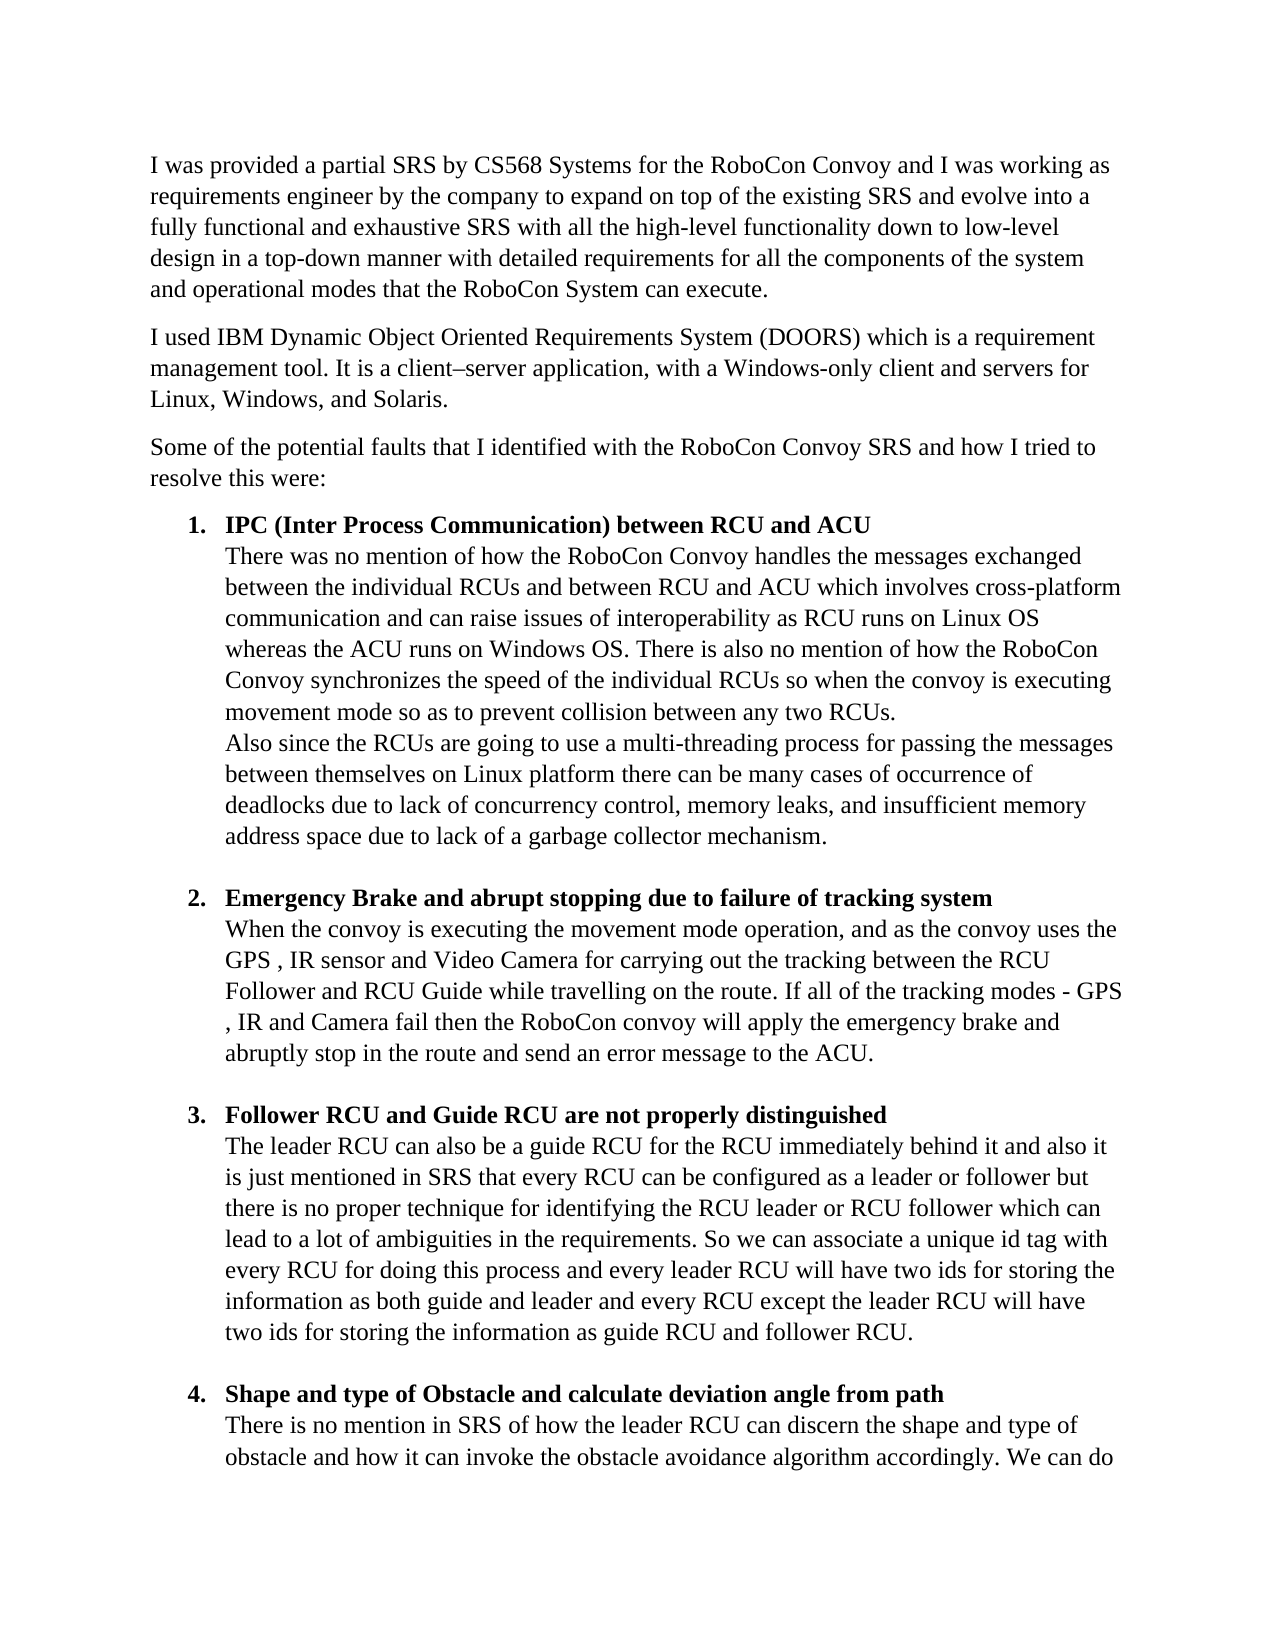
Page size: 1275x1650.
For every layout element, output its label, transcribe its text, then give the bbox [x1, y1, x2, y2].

list Shape and type of Obstacle and calculate deviation angle from path [187, 1379, 1125, 1408]
list Emergency Brake and abrupt stopping due to failure of tracking system [187, 883, 1125, 912]
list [225, 1411, 1125, 1470]
list Follower RCU and Guide RCU are not properly distinguished [187, 1100, 1125, 1129]
text I used IBM Dynamic Object Oriented Requirements System (DOORS) which is a requirement management tool. It is a client–server application, with a Windows-only client and servers for Linux, Windows, and Solaris. [150, 322, 1125, 413]
list IPC (Inter Process Communication) between RCU and ACU [187, 510, 1125, 539]
list Also since the RCUs are going to use a multi-threading process for passing the messages between themselves on Linux platform there can be many cases of occurrence of deadlocks due to lack of concurrency control, memory leaks, and insufficient memory address space due to lack of a garbage collector mechanism. [225, 728, 1125, 849]
text I was provided a partial SRS by CS568 Systems for the RoboCon Convoy and I was working as requirements engineer by the company to expand on top of the existing SRS and evolve into a fully functional and exhaustive SRS with all the high-level functionality down to low-level design in a top-down manner with detailed requirements for all the components of the system and operational modes that the RoboCon System can execute. [150, 150, 1125, 303]
list When the convoy is executing the movement mode operation, and as the convoy uses the GPS , IR sensor and Video Camera for carrying out the tracking between the RCU Follower and RCU Guide while travelling on the route. If all of the tracking modes - GPS , IR and Camera fail then the RoboCon convoy will apply the emergency brake and abruptly stop in the route and send an error message to the ACU. [225, 914, 1125, 1067]
list There was no mention of how the RoboCon Convoy handles the messages exchanged between the individual RCUs and between RCU and ACU which involves cross-platform communication and can raise issues of interoperability as RCU runs on Linux OS whereas the ACU runs on Windows OS. There is also no mention of how the RoboCon Convoy synchronizes the speed of the individual RCUs so when the convoy is executing movement mode so as to prevent collision between any two RCUs. [225, 541, 1125, 725]
text Some of the potential faults that I identified with the RoboCon Convoy SRS and how I tried to resolve this were: [150, 432, 1125, 491]
list The leader RCU can also be a guide RCU for the RCU immediately behind it and also it is just mentioned in SRS that every RCU can be configured as a leader or follower but there is no proper technique for identifying the RCU leader or RCU follower which can lead to a lot of ambiguities in the requirements. So we can associate a unique id tag with every RCU for doing this process and every leader RCU will have two ids for storing the information as both guide and leader and every RCU except the leader RCU will have two ids for storing the information as guide RCU and follower RCU. [225, 1131, 1125, 1346]
